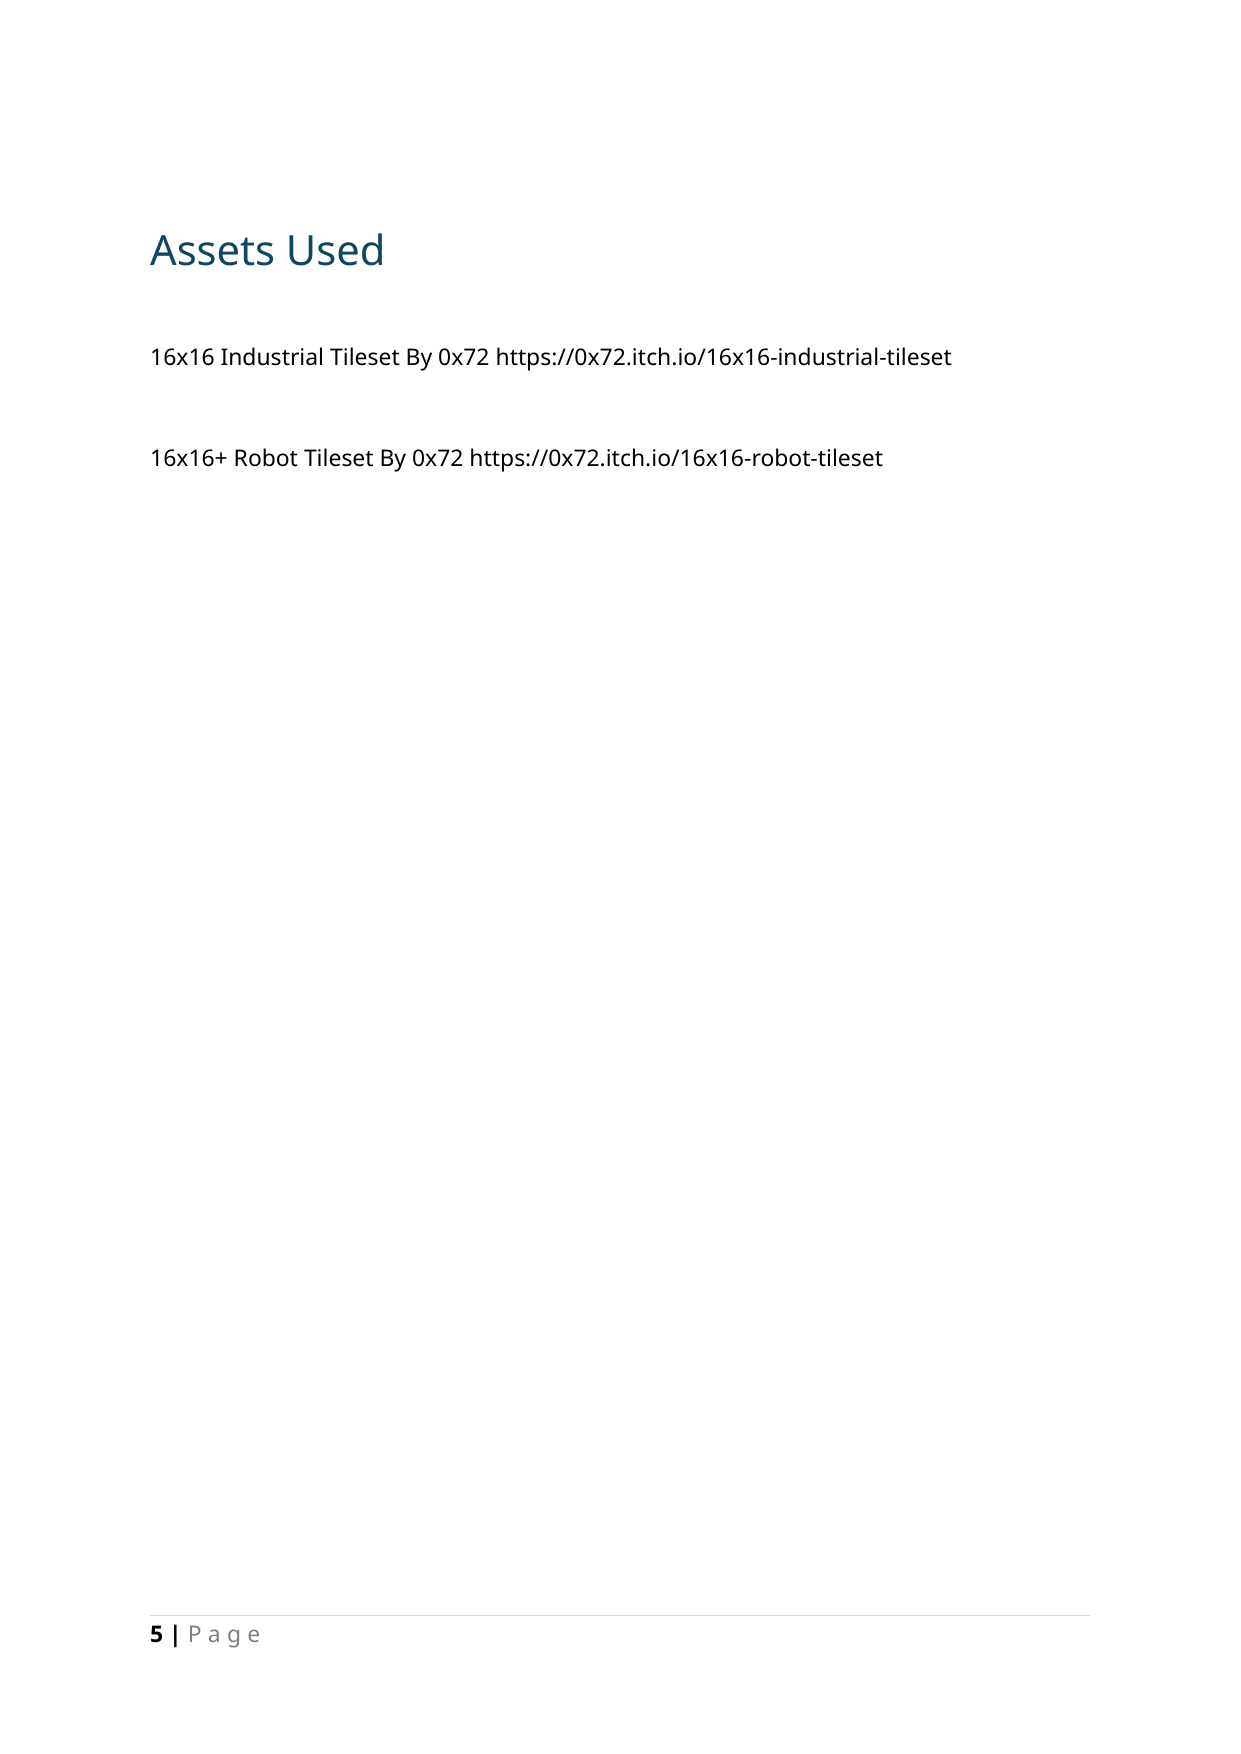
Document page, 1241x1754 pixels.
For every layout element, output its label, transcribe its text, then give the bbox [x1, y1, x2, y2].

text 16x16+ Robot Tileset By 0x72 https://0x72.itch.io/16x16-robot-tileset [150, 442, 1090, 473]
text 16x16 Industrial Tileset By 0x72 https://0x72.itch.io/16x16-industrial-tileset [150, 341, 1090, 372]
subtitle Assets Used [150, 221, 1090, 278]
